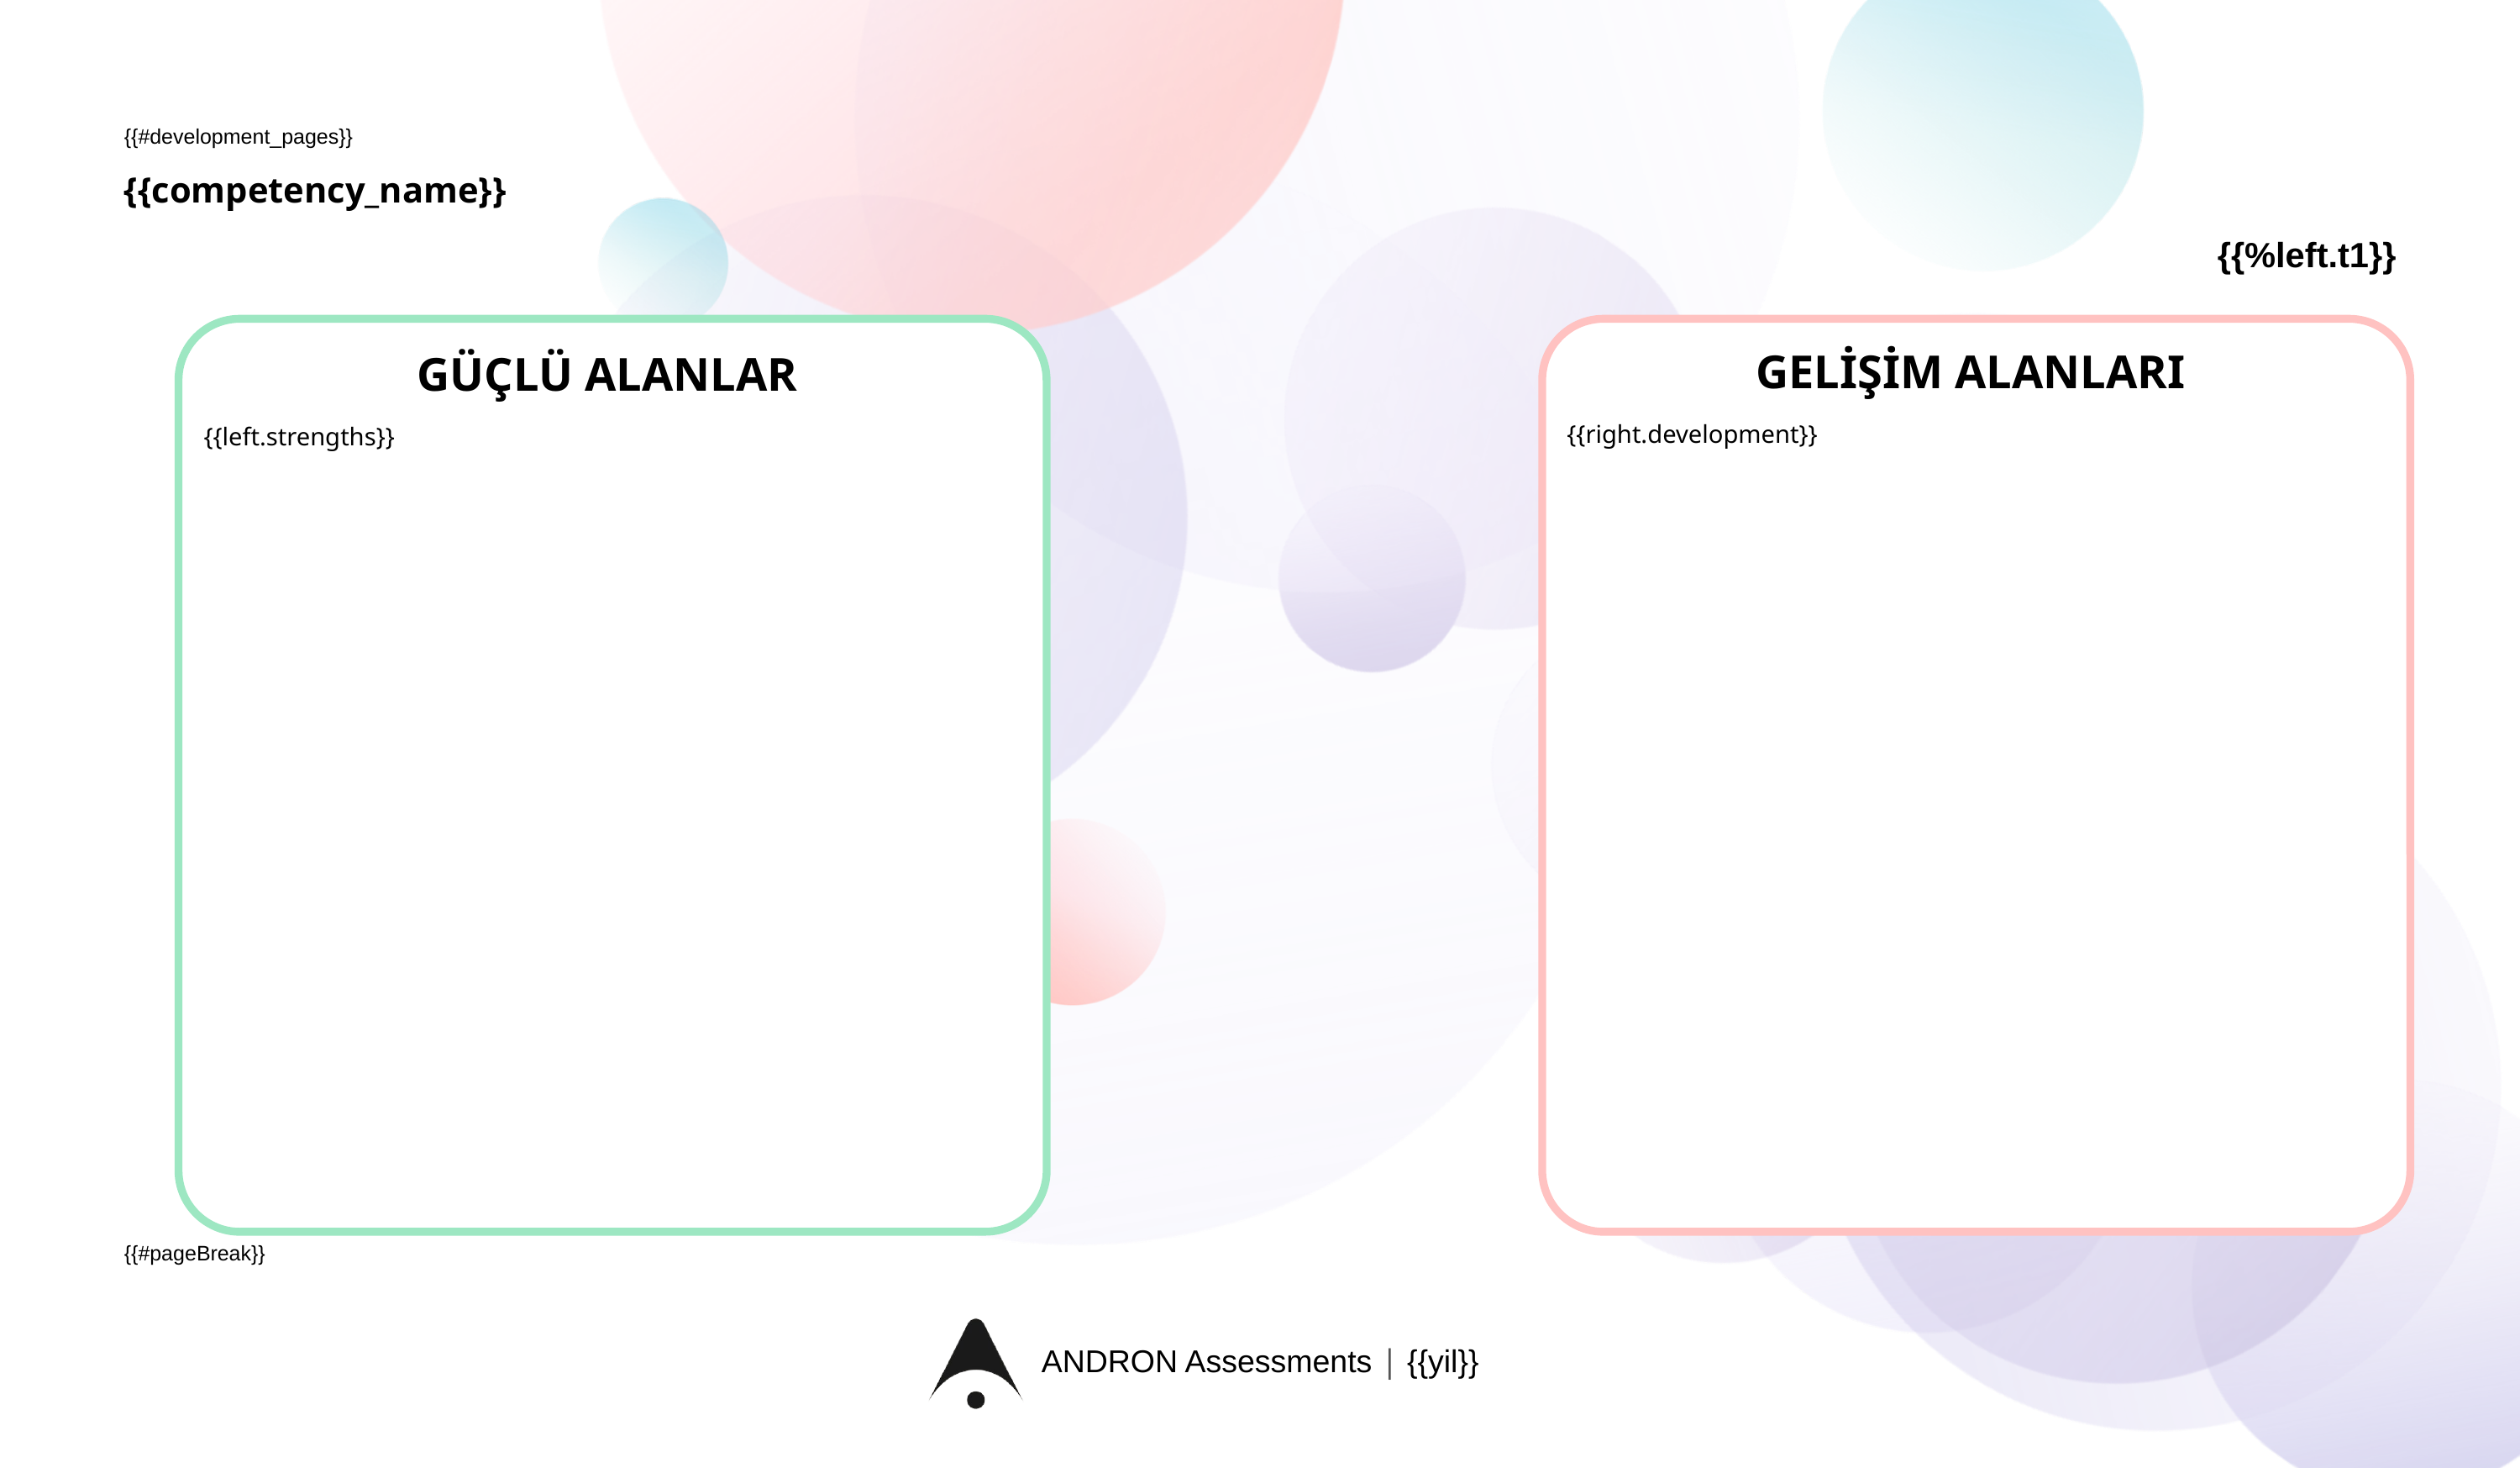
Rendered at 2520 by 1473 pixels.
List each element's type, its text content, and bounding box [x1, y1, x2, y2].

table_header GÜÇLÜ ALANLAR [194, 342, 1020, 419]
table_header GELİŞİM ALANLARI [1557, 339, 2384, 417]
table_cell {{left.strengths}} [194, 420, 1020, 1232]
text {{#development_pages}} [124, 124, 2396, 148]
text {{%left.t1}} [124, 234, 2396, 275]
text {{competency_name}} [124, 166, 2396, 213]
picture [0, 0, 2520, 1468]
text {{#pageBreak}} [124, 1241, 2396, 1265]
table_cell {{right.development}} [1557, 417, 2384, 1221]
